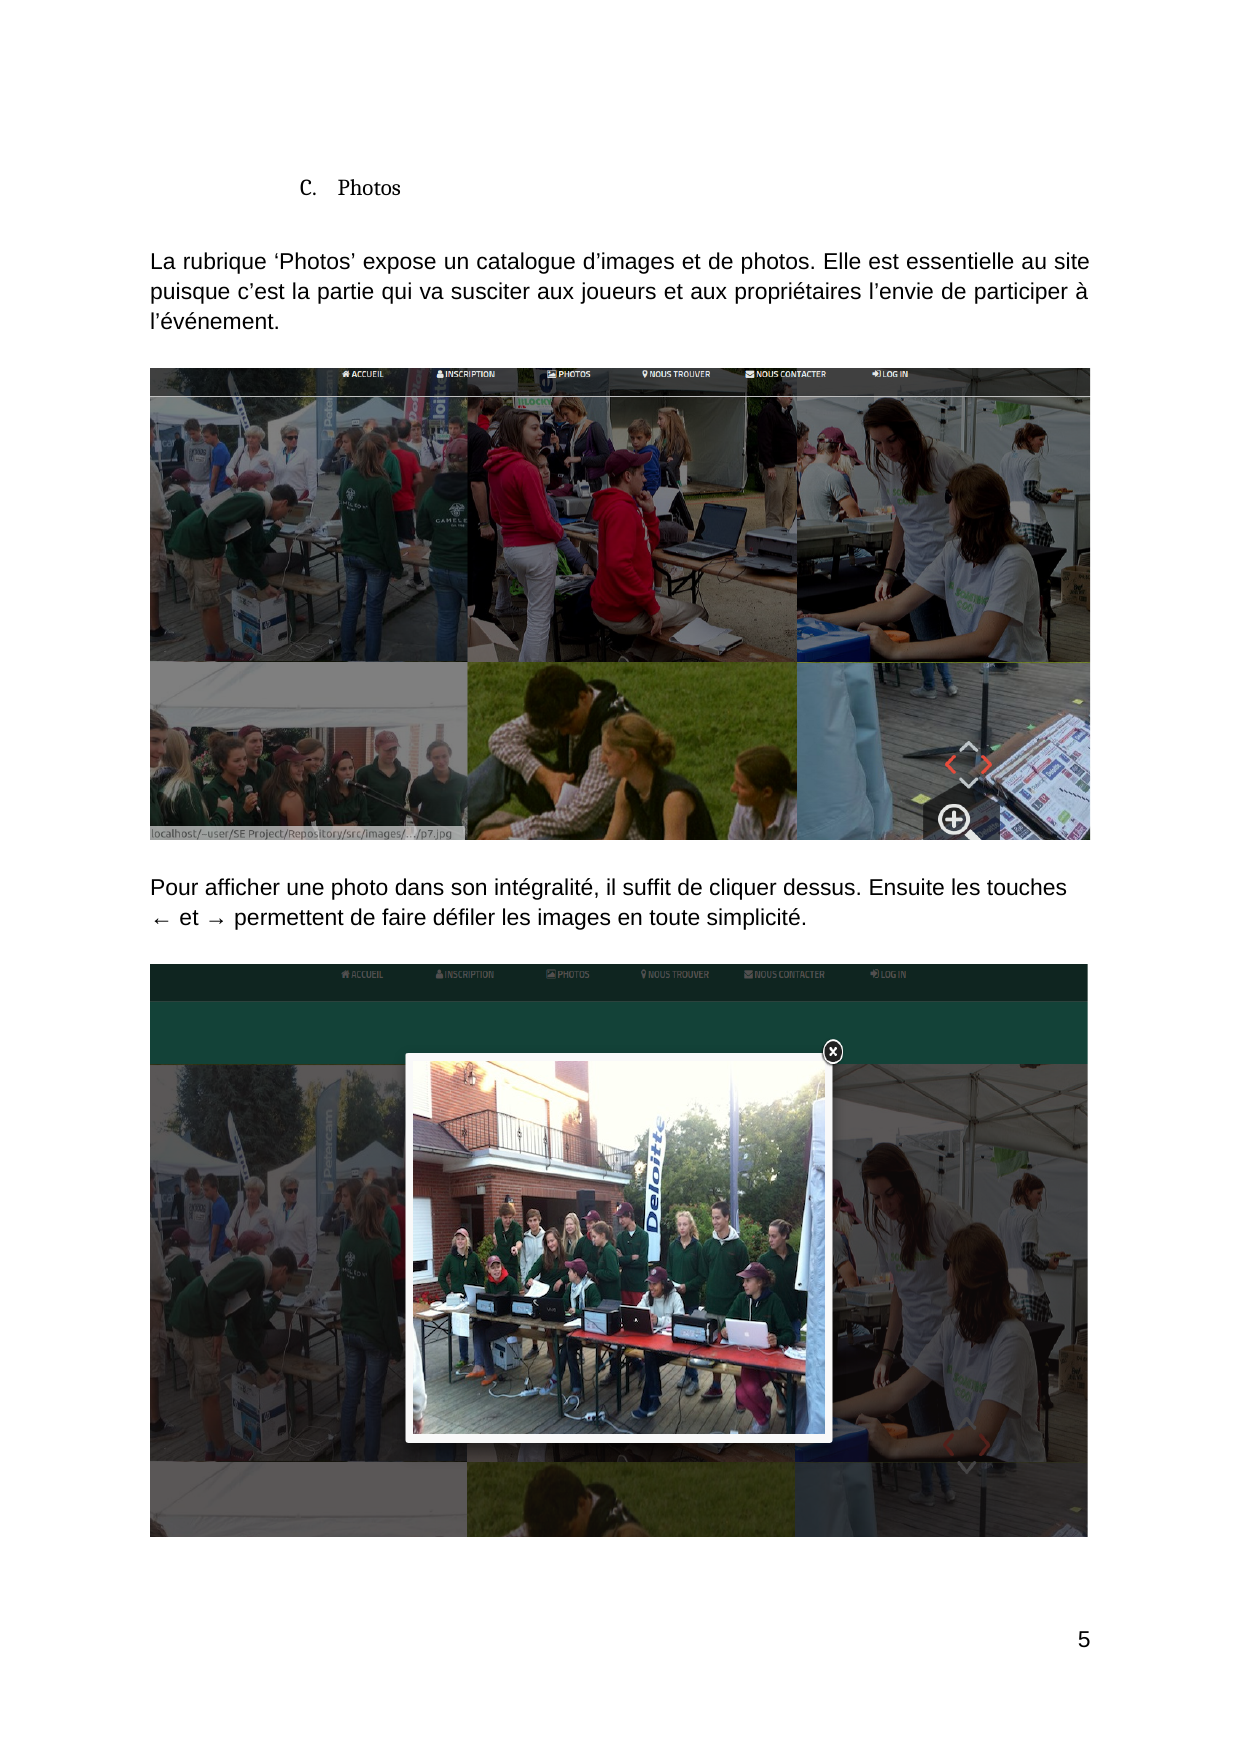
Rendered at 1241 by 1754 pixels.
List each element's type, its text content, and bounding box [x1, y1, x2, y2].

picture [150, 964, 1088, 1537]
picture [150, 368, 1091, 840]
subtitle Photos [300, 175, 1090, 201]
text Pour afficher une photo dans son intégralité, il suffit de cliquer dessus. Ensuite les touches ← et → permettent de faire défiler les images en toute simplicité. [150, 874, 1090, 930]
text La rubrique ‘Photos’ expose un catalogue d’images et de photos. Elle est essentielle au site puisque c’est la partie qui va susciter aux joueurs et aux propriétaires l’envie de participer à l’événement. [150, 248, 1090, 335]
